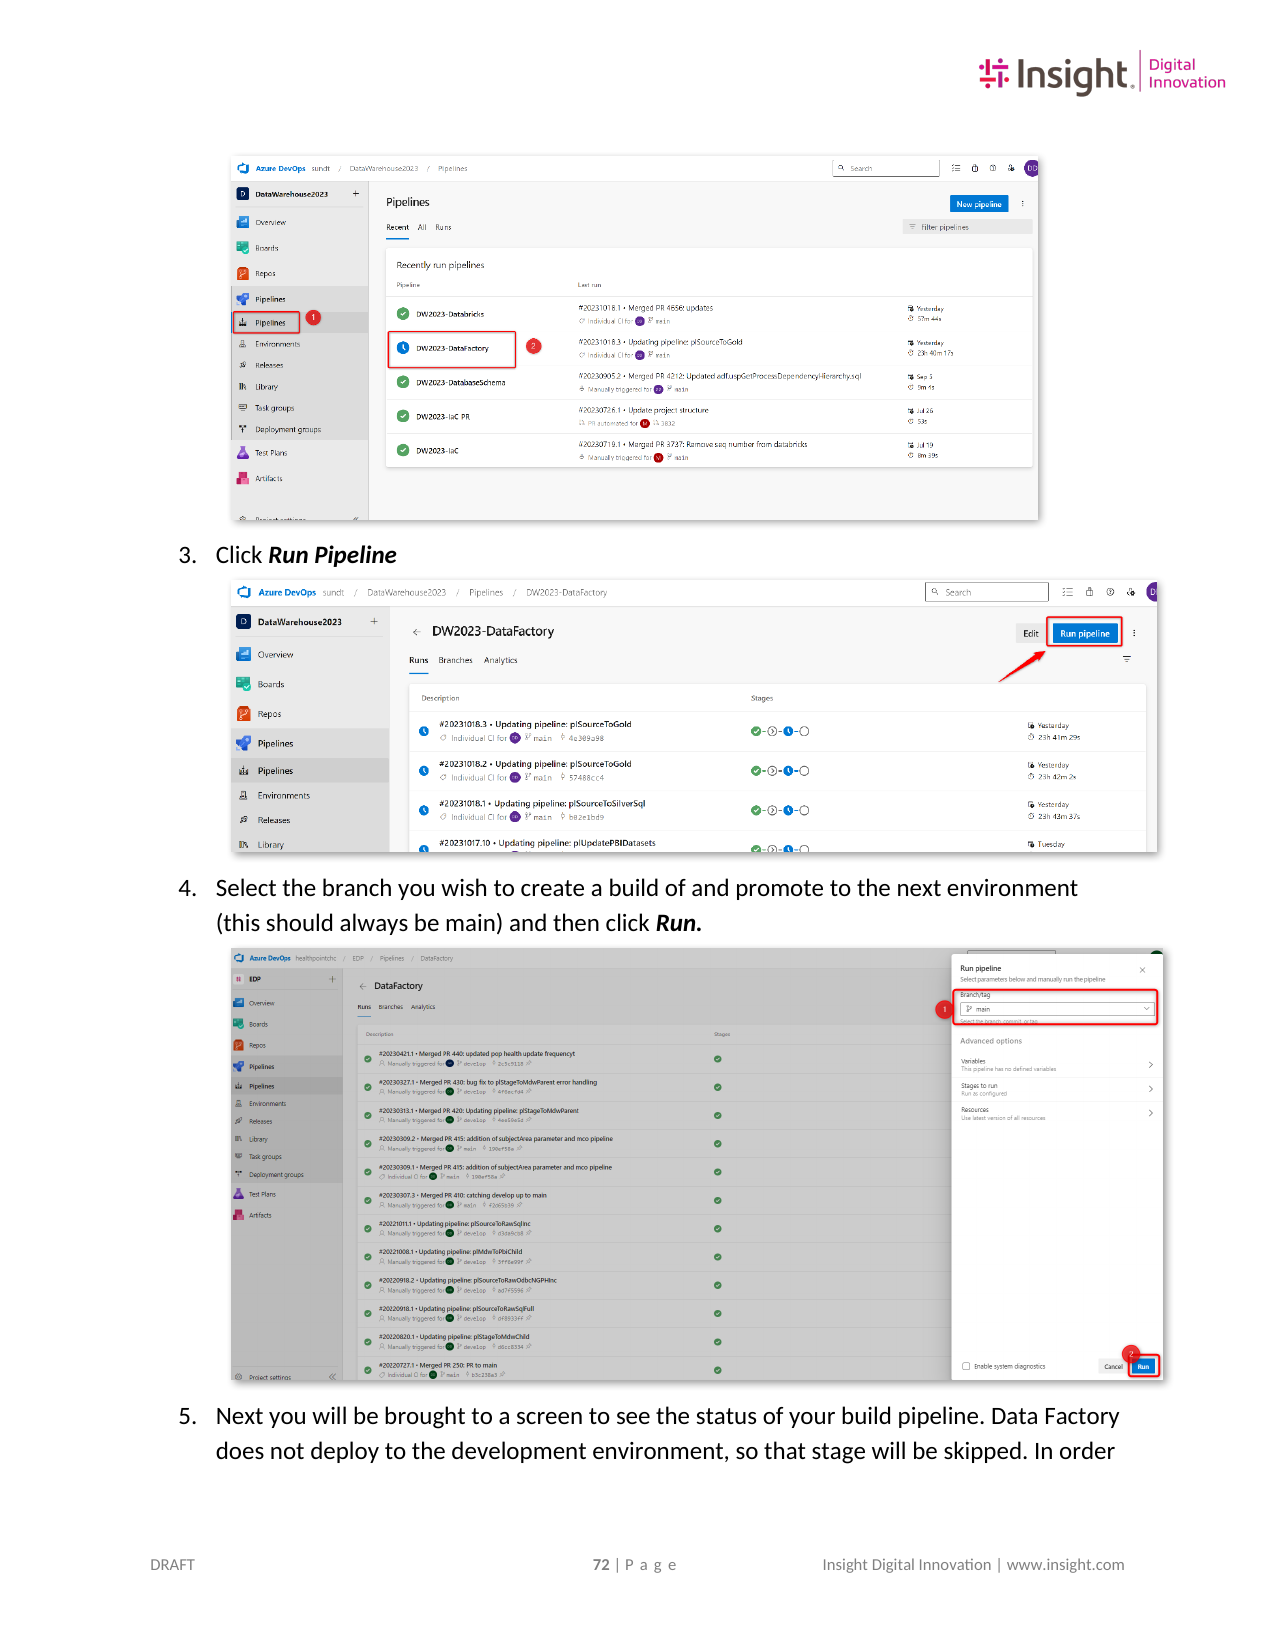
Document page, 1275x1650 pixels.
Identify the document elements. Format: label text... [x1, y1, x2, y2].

list Click Run Pipeline [178, 539, 1125, 569]
picture [961, 26, 1251, 116]
picture [231, 156, 1038, 520]
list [178, 1400, 1125, 1466]
picture [231, 580, 1157, 852]
picture [231, 948, 1163, 1380]
list Select the branch you wish to create a build of and promote to the next environment (this should always be main) and then click Run. [178, 872, 1125, 938]
